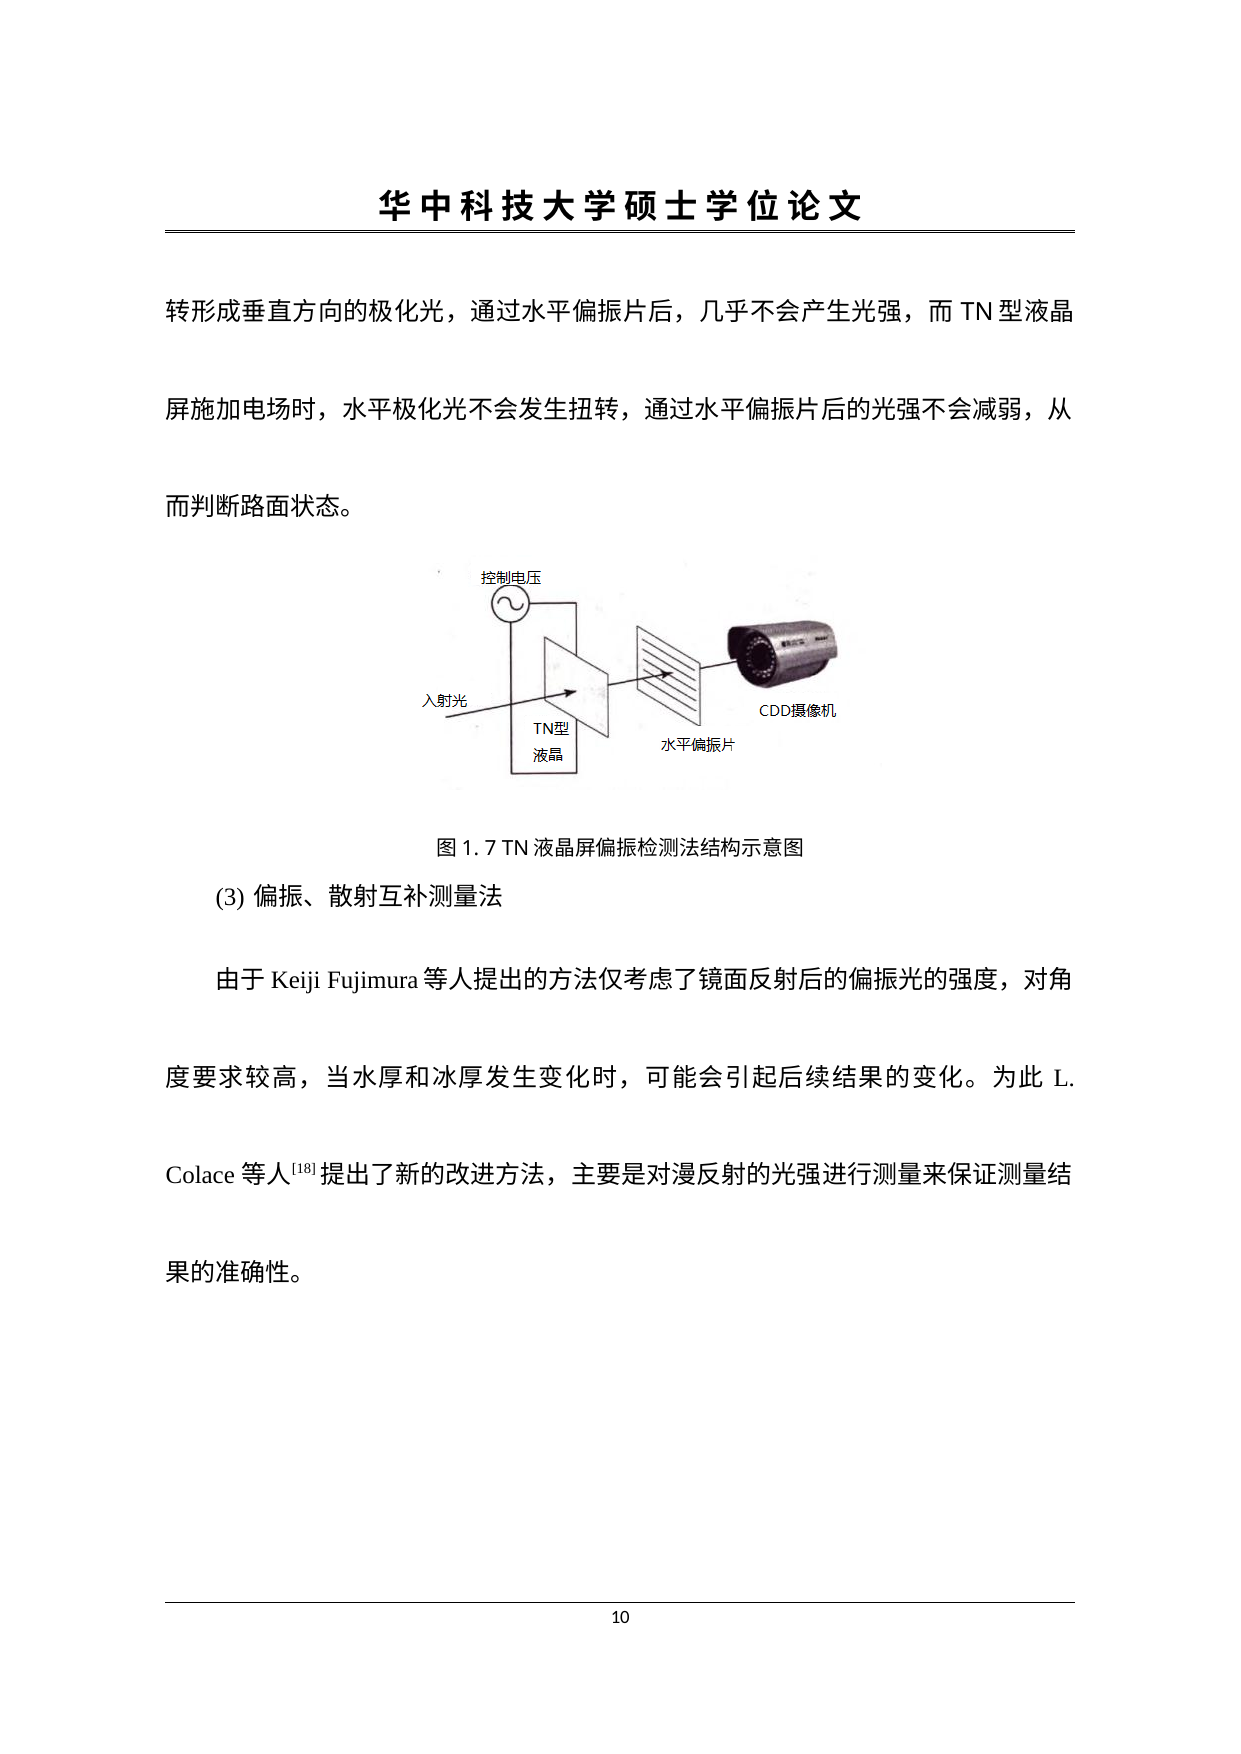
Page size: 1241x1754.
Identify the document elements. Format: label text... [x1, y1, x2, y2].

text 图1. 7 TN液晶屏偏振检测法结构示意图 [165, 830, 1075, 862]
picture [420, 555, 888, 790]
text 由于Keiji Fujimura等人提出的方法仅考虑了镜面反射后的偏振光的强度，对角度要求较高，当水厚和冰厚发生变化时，可能会引起后续结果的变化。为此L. Colace 等人[18] 提出了新的改进方法，主要是对漫反射的光强进行测量来保证测量结果的准确性。 [165, 945, 1075, 1303]
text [165, 277, 1075, 537]
list 偏振、散射互补测量法 [215, 862, 1075, 927]
